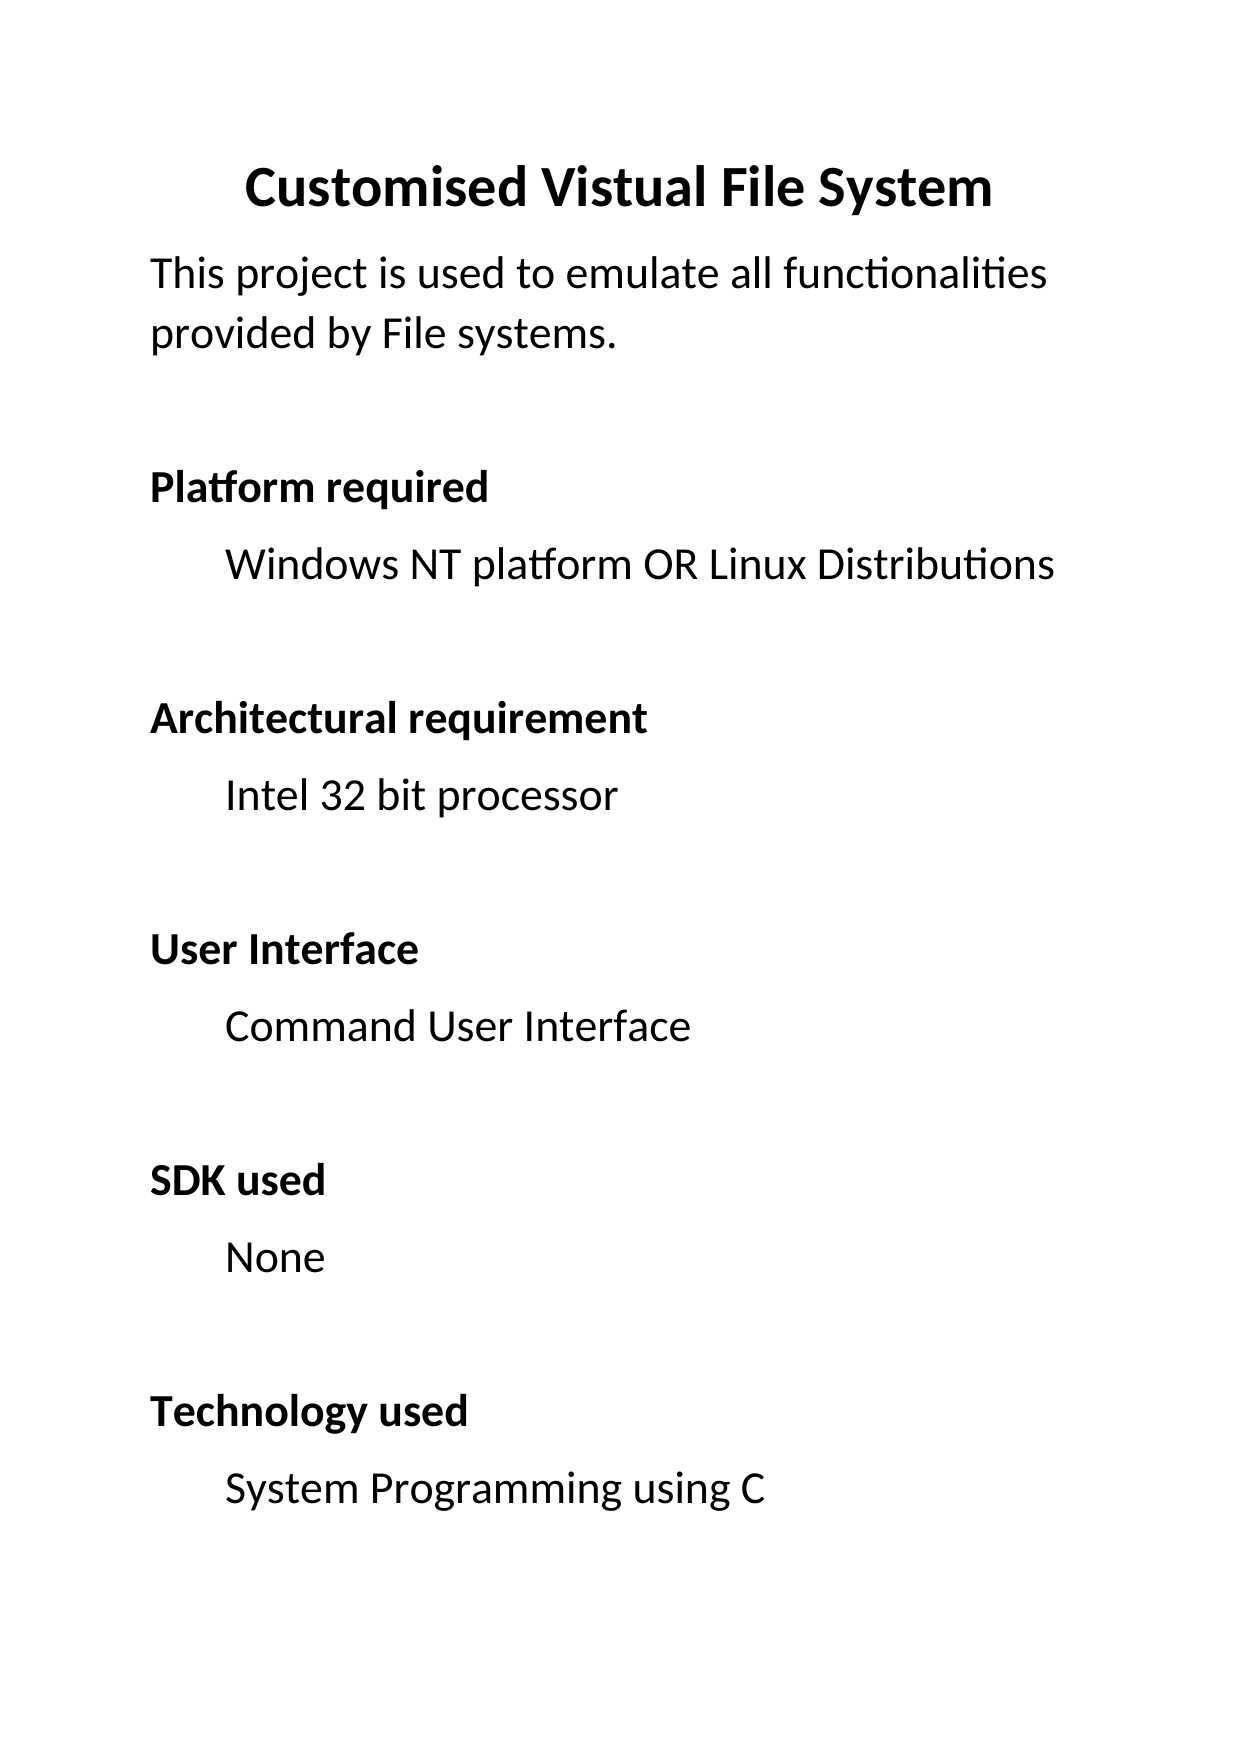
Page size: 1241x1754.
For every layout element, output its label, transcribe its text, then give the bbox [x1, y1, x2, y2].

text User Interface [150, 920, 1090, 976]
text None [150, 1228, 1090, 1283]
text Intel 32 bit processor [150, 766, 1090, 822]
text Platform required [150, 458, 1090, 514]
text This project is used to emulate all functionalities provided by File systems. [150, 243, 1090, 360]
text Technology used [150, 1382, 1090, 1437]
text Customised Vistual File System [150, 150, 1090, 221]
text Command User Interface [150, 997, 1090, 1053]
text Windows NT platform OR Linux Distributions [150, 535, 1090, 591]
text System Programming using C [150, 1458, 1090, 1514]
text Architectural requirement [150, 689, 1090, 745]
text SDK used [150, 1151, 1090, 1207]
